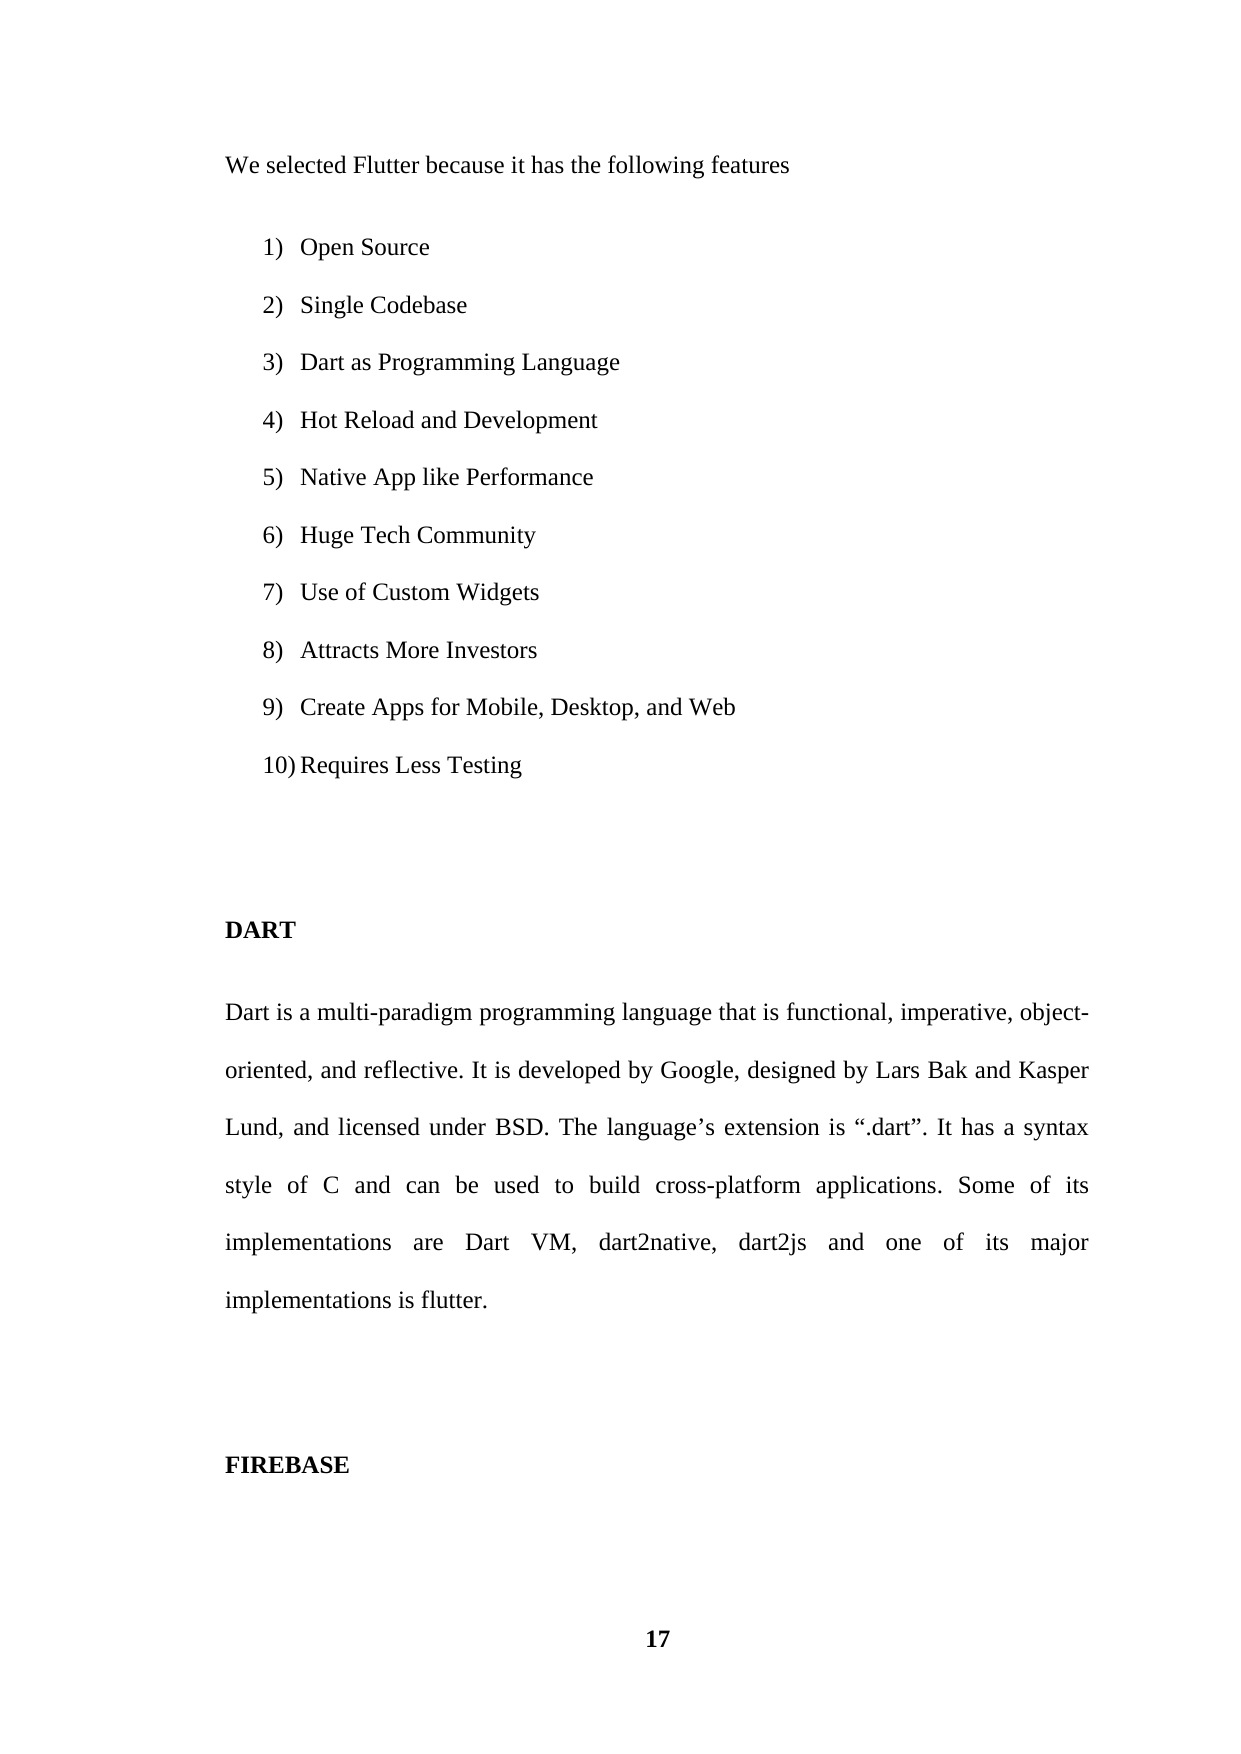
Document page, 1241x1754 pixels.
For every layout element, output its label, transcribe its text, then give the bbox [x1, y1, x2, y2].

list Open Source [262, 232, 1090, 261]
list Native App like Performance [262, 462, 1090, 491]
text Dart [225, 915, 1090, 944]
text We selected Flutter because it has the following features [225, 150, 1090, 179]
list Huge Tech Community [262, 520, 1090, 549]
text Firebase [225, 1450, 1090, 1479]
list Hot Reload and Development [262, 405, 1090, 434]
list Single Codebase [262, 290, 1090, 319]
list Dart as Programming Language [262, 347, 1090, 376]
text Dart is a multi-paradigm programming language that is functional, imperative, object-oriented, and reflective. It is developed by Google, designed by Lars Bak and Kasper Lund, and licensed under BSD. The language’s extension is “.dart”. It has a syntax style of C and can be used to build cross-platform applications. Some of its implementations are Dart VM, dart2native, dart2js and one of its major implementations is flutter. [225, 997, 1090, 1314]
list Use of Custom Widgets [262, 577, 1090, 606]
list Create Apps for Mobile, Desktop, and Web [262, 692, 1090, 721]
list Requires Less Testing [262, 750, 1090, 779]
list Attracts More Investors [262, 635, 1090, 664]
